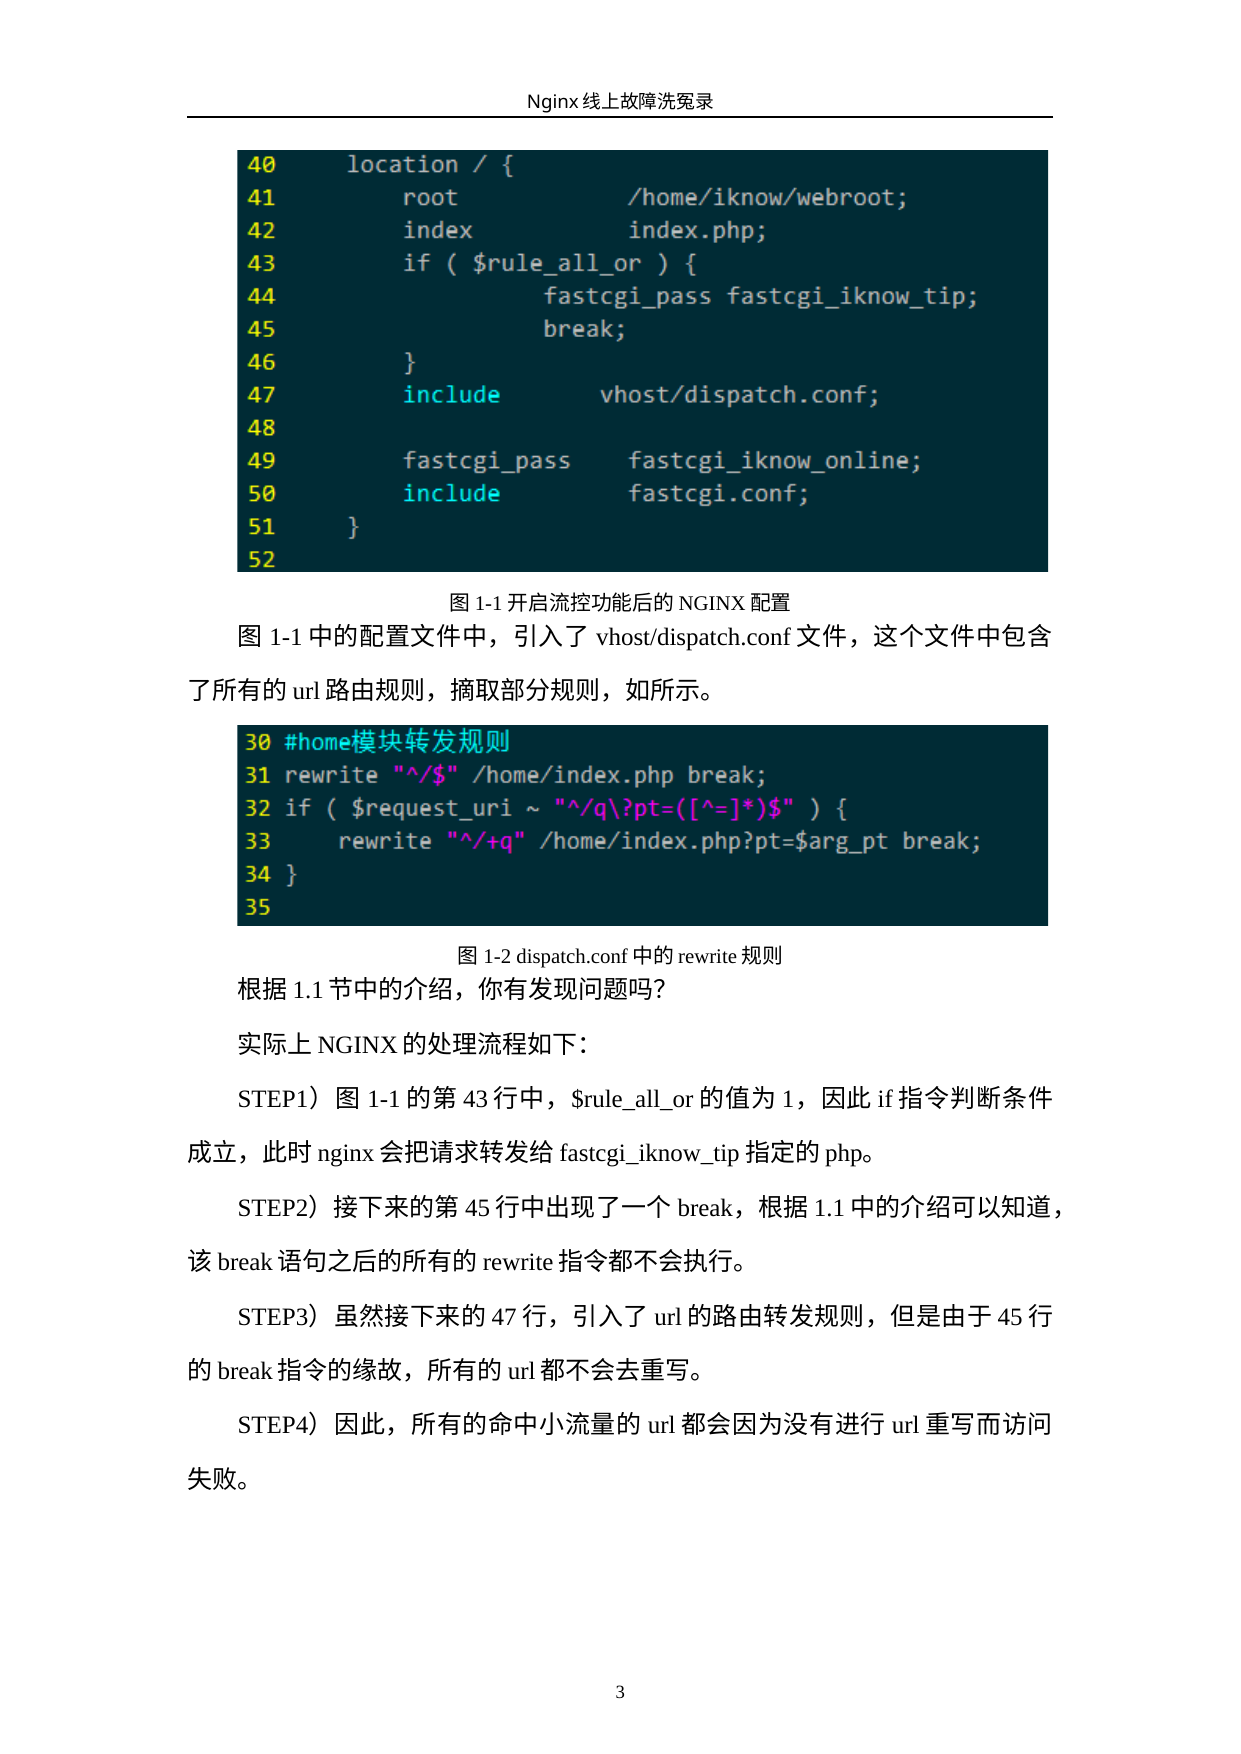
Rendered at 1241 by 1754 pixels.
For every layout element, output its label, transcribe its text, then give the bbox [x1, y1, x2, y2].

picture [609, 799, 619, 819]
picture [630, 484, 641, 501]
picture [249, 519, 260, 534]
picture [926, 288, 936, 304]
picture [649, 800, 658, 816]
picture [568, 771, 578, 783]
picture [588, 288, 598, 304]
picture [288, 865, 296, 886]
picture [262, 223, 275, 238]
picture [904, 832, 942, 849]
picture [784, 799, 792, 805]
picture [658, 456, 668, 468]
picture [419, 254, 430, 271]
picture [474, 456, 487, 473]
picture [541, 832, 565, 848]
picture [756, 836, 768, 853]
picture [420, 836, 432, 849]
picture [642, 292, 682, 308]
picture [259, 899, 269, 915]
picture [691, 799, 698, 820]
picture [702, 832, 726, 853]
picture [264, 321, 274, 336]
picture [594, 803, 605, 820]
picture [341, 739, 350, 750]
picture [463, 489, 471, 501]
picture [671, 386, 683, 402]
picture [489, 451, 499, 468]
picture [246, 866, 271, 882]
picture [474, 804, 484, 816]
picture [686, 456, 696, 468]
picture [262, 552, 275, 567]
picture [759, 234, 764, 242]
picture [869, 451, 879, 468]
picture [757, 451, 768, 468]
picture [340, 836, 378, 849]
picture [360, 730, 375, 751]
picture [408, 833, 417, 849]
picture [699, 188, 712, 205]
picture [264, 255, 274, 271]
picture [687, 292, 696, 304]
picture [544, 320, 585, 336]
picture [624, 832, 632, 849]
picture [354, 767, 363, 783]
picture [246, 833, 256, 849]
picture [643, 226, 654, 238]
picture [419, 155, 429, 172]
picture [408, 484, 415, 501]
picture [418, 226, 429, 238]
picture [798, 292, 811, 308]
text STEP3）虽然接下来的47行，引入了url的路由转发规则，但是由于45行的break指令的缘故，所有的url都不会去重写。 [187, 1296, 1053, 1387]
picture [420, 766, 432, 783]
picture [389, 730, 399, 739]
picture [602, 386, 626, 402]
picture [248, 321, 261, 336]
picture [248, 157, 276, 172]
picture [644, 390, 654, 402]
picture [342, 771, 350, 783]
picture [574, 254, 584, 271]
picture [689, 766, 727, 783]
picture [958, 832, 968, 849]
picture [699, 489, 712, 506]
picture [870, 398, 876, 407]
picture [407, 767, 418, 775]
picture [944, 836, 954, 849]
picture [685, 386, 696, 402]
picture [587, 324, 598, 336]
picture [490, 741, 496, 748]
picture [348, 155, 358, 172]
picture [418, 456, 429, 468]
picture [609, 771, 619, 783]
picture [602, 292, 612, 304]
picture [700, 456, 712, 473]
picture [395, 832, 403, 849]
picture [855, 386, 867, 402]
picture [628, 188, 654, 205]
picture [941, 292, 950, 304]
picture [671, 453, 682, 468]
picture [796, 830, 820, 852]
picture [246, 767, 269, 783]
picture [826, 390, 851, 402]
picture [953, 292, 965, 308]
picture [630, 221, 640, 238]
picture [406, 353, 412, 361]
picture [784, 386, 795, 402]
text 图 1-1 开启流控功能后的NGINX配置 [187, 586, 1053, 616]
picture [448, 766, 456, 772]
picture [745, 832, 753, 849]
picture [394, 766, 402, 772]
picture [420, 803, 444, 816]
picture [503, 799, 511, 816]
picture [288, 799, 296, 816]
picture [474, 165, 480, 172]
picture [813, 390, 823, 402]
picture [824, 836, 875, 853]
picture [615, 292, 627, 308]
picture [671, 226, 684, 238]
picture [773, 833, 779, 849]
picture [448, 832, 456, 838]
picture [361, 160, 387, 172]
picture [648, 832, 674, 849]
picture [757, 292, 767, 304]
picture [687, 254, 696, 275]
picture [262, 387, 275, 402]
picture [246, 800, 256, 816]
picture [635, 766, 659, 787]
picture [882, 190, 894, 205]
picture [541, 766, 553, 782]
picture [588, 254, 598, 271]
picture [249, 486, 276, 501]
picture [635, 803, 647, 820]
picture [785, 484, 796, 501]
picture [490, 489, 499, 501]
picture [258, 800, 269, 816]
picture [424, 489, 429, 501]
picture [461, 456, 471, 468]
picture [490, 731, 499, 746]
picture [248, 453, 261, 468]
picture [842, 292, 851, 304]
picture [686, 489, 696, 501]
text STEP4）因此，所有的命中小流量的url都会因为没有进行url重写而访问失败。 [187, 1405, 1053, 1495]
picture [286, 771, 324, 783]
picture [248, 255, 261, 271]
picture [248, 387, 261, 402]
picture [446, 453, 457, 468]
picture [742, 489, 753, 499]
picture [448, 254, 455, 275]
picture [502, 456, 542, 473]
picture [643, 456, 654, 468]
picture [715, 390, 753, 407]
picture [713, 221, 739, 242]
picture [743, 799, 753, 809]
picture [785, 292, 795, 304]
picture [855, 451, 865, 468]
picture [403, 157, 415, 172]
picture [756, 489, 781, 501]
picture [882, 456, 909, 468]
picture [560, 456, 570, 468]
picture [677, 797, 684, 820]
picture [729, 836, 741, 853]
picture [878, 833, 887, 849]
picture [490, 390, 499, 402]
picture [300, 799, 311, 816]
picture [756, 387, 767, 402]
picture [657, 221, 668, 238]
picture [728, 188, 753, 205]
picture [518, 254, 527, 271]
picture [838, 799, 847, 820]
picture [671, 486, 682, 501]
picture [405, 254, 415, 271]
picture [581, 766, 607, 783]
picture [797, 188, 881, 205]
picture [433, 764, 445, 786]
picture [248, 354, 276, 369]
picture [467, 390, 471, 402]
picture [248, 190, 261, 205]
picture [973, 845, 978, 853]
picture [814, 292, 823, 304]
picture [419, 728, 429, 747]
picture [432, 221, 458, 238]
picture [556, 771, 565, 783]
picture [826, 456, 851, 468]
text 根据1.1节中的介绍，你有发现问题吗？ [187, 970, 1053, 1006]
picture [327, 771, 338, 783]
picture [756, 188, 797, 205]
picture [969, 300, 975, 308]
text 图 1-2 dispatch.conf中的rewrite规则 [187, 939, 1053, 970]
picture [515, 832, 523, 838]
picture [701, 386, 710, 402]
picture [569, 800, 579, 808]
picture [248, 288, 275, 304]
picture [262, 190, 275, 205]
picture [615, 259, 641, 271]
picture [433, 456, 443, 468]
picture [440, 730, 453, 744]
picture [449, 386, 457, 402]
picture [657, 387, 668, 402]
picture [657, 193, 698, 205]
picture [432, 160, 457, 172]
text STEP2）接下来的第45行中出现了一个break，根据1.1中的介绍可以知道，该break语句之后的所有的rewrite指令都不会执行。 [187, 1187, 1053, 1278]
text 图 1中的配置文件中，引入了vhost/dispatch.conf文件，这个文件中包含了所有的url路由规则，摘取部分规则，如所示。 [187, 616, 1053, 707]
picture [899, 201, 905, 210]
picture [259, 833, 269, 849]
picture [742, 292, 753, 304]
picture [728, 287, 740, 304]
picture [608, 832, 620, 848]
picture [617, 333, 623, 341]
picture [581, 799, 593, 815]
picture [545, 287, 557, 304]
picture [546, 456, 556, 468]
picture [743, 451, 753, 468]
picture [248, 420, 275, 435]
picture [602, 320, 613, 336]
picture [314, 738, 323, 750]
picture [729, 771, 740, 783]
picture [474, 766, 539, 783]
picture [527, 807, 539, 811]
picture [467, 730, 481, 748]
picture [714, 451, 725, 468]
picture [481, 484, 485, 501]
picture [568, 836, 607, 849]
picture [558, 259, 570, 271]
picture [771, 390, 781, 402]
picture [559, 292, 570, 304]
picture [677, 836, 686, 849]
picture [328, 798, 335, 820]
picture [350, 517, 358, 539]
picture [488, 803, 499, 815]
picture [574, 292, 584, 304]
picture [332, 738, 338, 750]
picture [701, 292, 710, 304]
picture [405, 221, 415, 238]
picture [405, 193, 444, 205]
picture [913, 464, 919, 473]
picture [769, 797, 781, 819]
picture [703, 800, 713, 808]
picture [743, 766, 753, 783]
picture [446, 190, 457, 205]
picture [262, 519, 275, 534]
picture [390, 160, 401, 172]
picture [246, 734, 271, 750]
picture [463, 728, 467, 745]
picture [662, 771, 674, 787]
picture [686, 226, 698, 238]
picture [731, 799, 738, 820]
picture [425, 392, 429, 402]
picture [248, 223, 261, 238]
picture [449, 484, 457, 501]
picture [631, 292, 640, 304]
picture [405, 451, 416, 468]
text STEP1）图 1的第43行中，$rule_all_or的值为1，因此if指令判断条件成立，此时nginx会把请求转发给fastcgi_iknow_tip指定的php。 [187, 1078, 1053, 1169]
picture [643, 489, 654, 501]
picture [758, 779, 763, 787]
picture [770, 456, 781, 468]
picture [473, 832, 486, 848]
picture [715, 188, 725, 205]
picture [353, 799, 417, 820]
picture [487, 836, 511, 853]
picture [480, 155, 487, 164]
picture [742, 226, 754, 242]
picture [408, 733, 415, 753]
picture [249, 552, 260, 567]
picture [715, 484, 725, 501]
picture [262, 453, 275, 468]
picture [406, 364, 412, 374]
picture [292, 734, 296, 748]
picture [758, 797, 765, 820]
picture [658, 489, 668, 501]
picture [246, 899, 256, 915]
picture [660, 253, 667, 275]
picture [771, 288, 781, 304]
picture [407, 386, 415, 402]
picture [812, 797, 819, 820]
picture [504, 155, 513, 177]
text 实际上NGINX的处理流程如下： [187, 1024, 1053, 1060]
picture [784, 456, 811, 468]
picture [420, 489, 424, 501]
picture [624, 799, 632, 816]
picture [461, 226, 472, 238]
picture [555, 799, 563, 805]
picture [635, 836, 645, 849]
picture [530, 259, 543, 271]
picture [461, 833, 471, 841]
picture [448, 800, 457, 816]
picture [474, 252, 513, 274]
picture [381, 836, 392, 848]
picture [801, 498, 806, 506]
picture [630, 451, 641, 468]
picture [855, 287, 909, 304]
picture [366, 771, 378, 783]
picture [629, 390, 642, 402]
